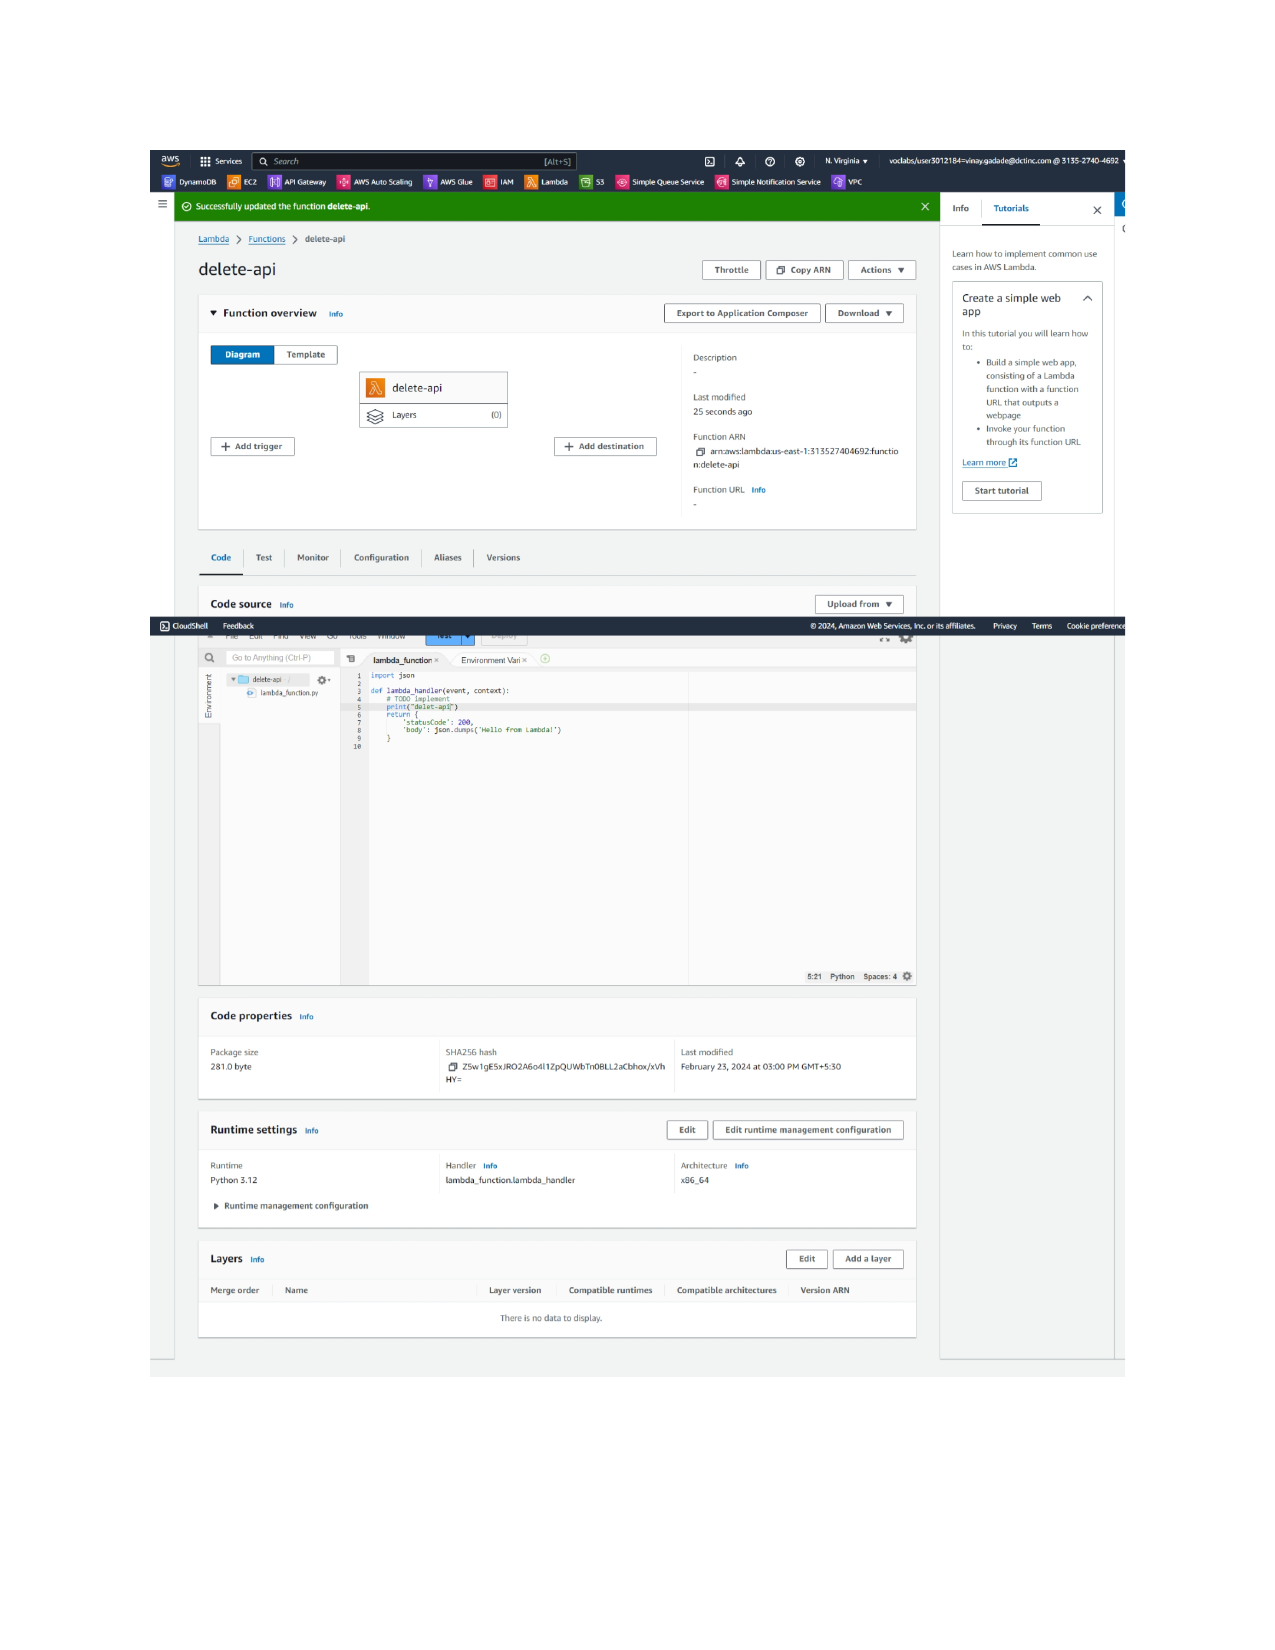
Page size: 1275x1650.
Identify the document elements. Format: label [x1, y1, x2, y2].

picture [150, 150, 1125, 1377]
